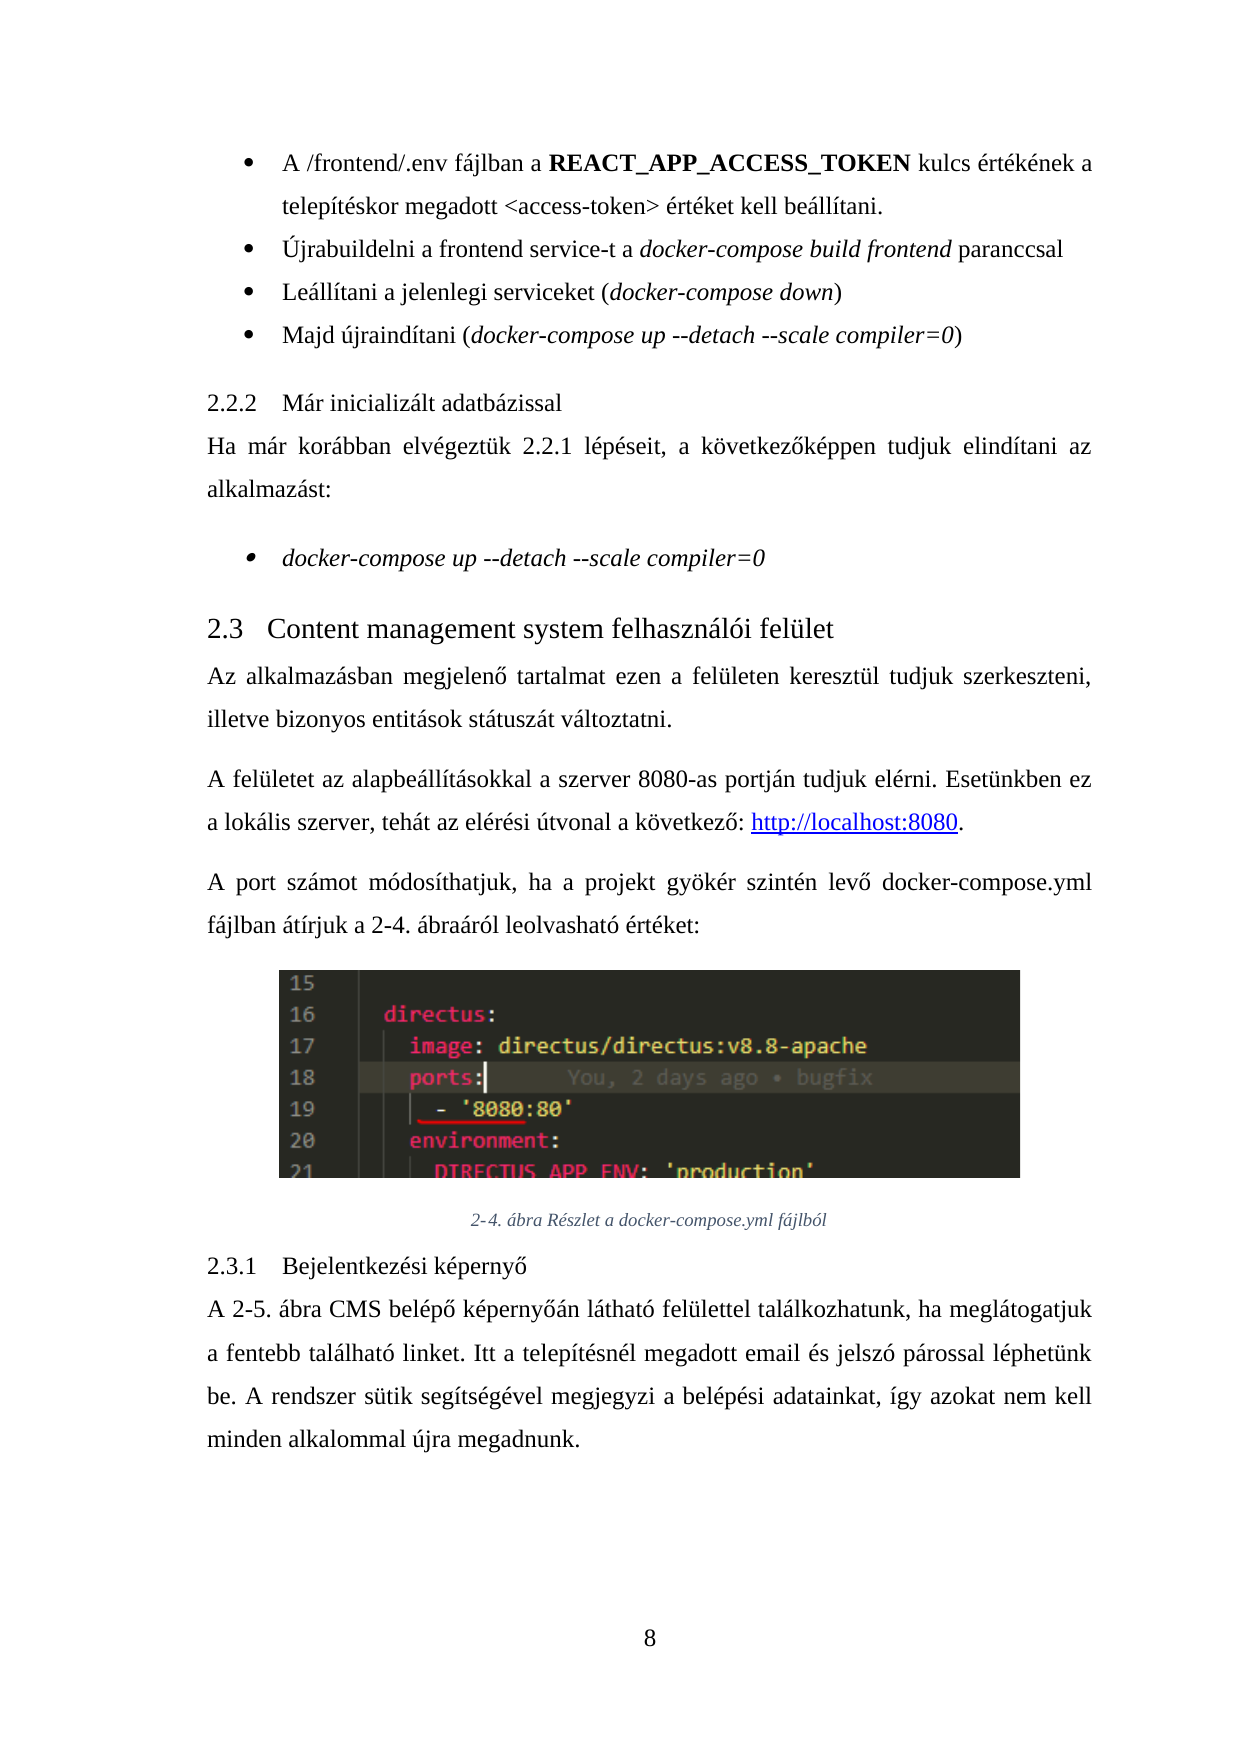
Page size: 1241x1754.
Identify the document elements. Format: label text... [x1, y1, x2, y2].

subtitle Bejelentkezési képernyő [207, 1251, 1092, 1280]
subtitle Már inicializált adatbázissal [207, 388, 1092, 417]
list docker-compose up --detach --scale compiler=0 [244, 543, 1092, 571]
text Az alkalmazásban megjelenő tartalmat ezen a felületen keresztül tudjuk szerkeszteni, illetve bizonyos entitások státuszát változtatni. [207, 661, 1092, 733]
text 2-4. ábra Részlet a docker-compose.yml fájlból [207, 1209, 1092, 1231]
list A /frontend/.env fájlban a REACT_APP_ACCESS_TOKEN kulcs értékének a telepítéskor megadott <access-token> értéket kell beállítani. [244, 148, 1092, 219]
list Majd újraindítani (docker-compose up --detach --scale compiler=0) [244, 320, 1092, 349]
text A 2-5. ábrán látható felülettel találkozhatunk, ha meglátogatjuk a fentebb található linket. Itt a telepítésnél megadott email és jelszó párossal léphetünk be. A rendszer sütik segítségével megjegyzi a belépési adatainkat, így azokat nem kell minden alkalommal újra megadnunk. [207, 1294, 1092, 1453]
text Ha már korábban elvégeztük 2.2.1 lépéseit, a következőképpen tudjuk elindítani az alkalmazást: [207, 431, 1092, 503]
text A port számot módosíthatjuk, ha a projekt gyökér szintén levő docker-compose.yml fájlban átírjuk a 2-4. ábráról leolvasható értéket: [207, 867, 1092, 939]
text A felületet az alapbeállításokkal a szerver 8080-as portján tudjuk elérni. Esetünkben ez a lokális szerver, tehát az elérési útvonal a következő: http://localhost:8080. [207, 764, 1092, 836]
list Újrabuildelni a frontend service-t a docker-compose build frontend paranccsal [244, 234, 1092, 263]
list Leállítani a jelenlegi serviceket (docker-compose down) [244, 277, 1092, 306]
subtitle Content management system felhasználói felület [207, 611, 1092, 644]
picture [279, 970, 1021, 1178]
